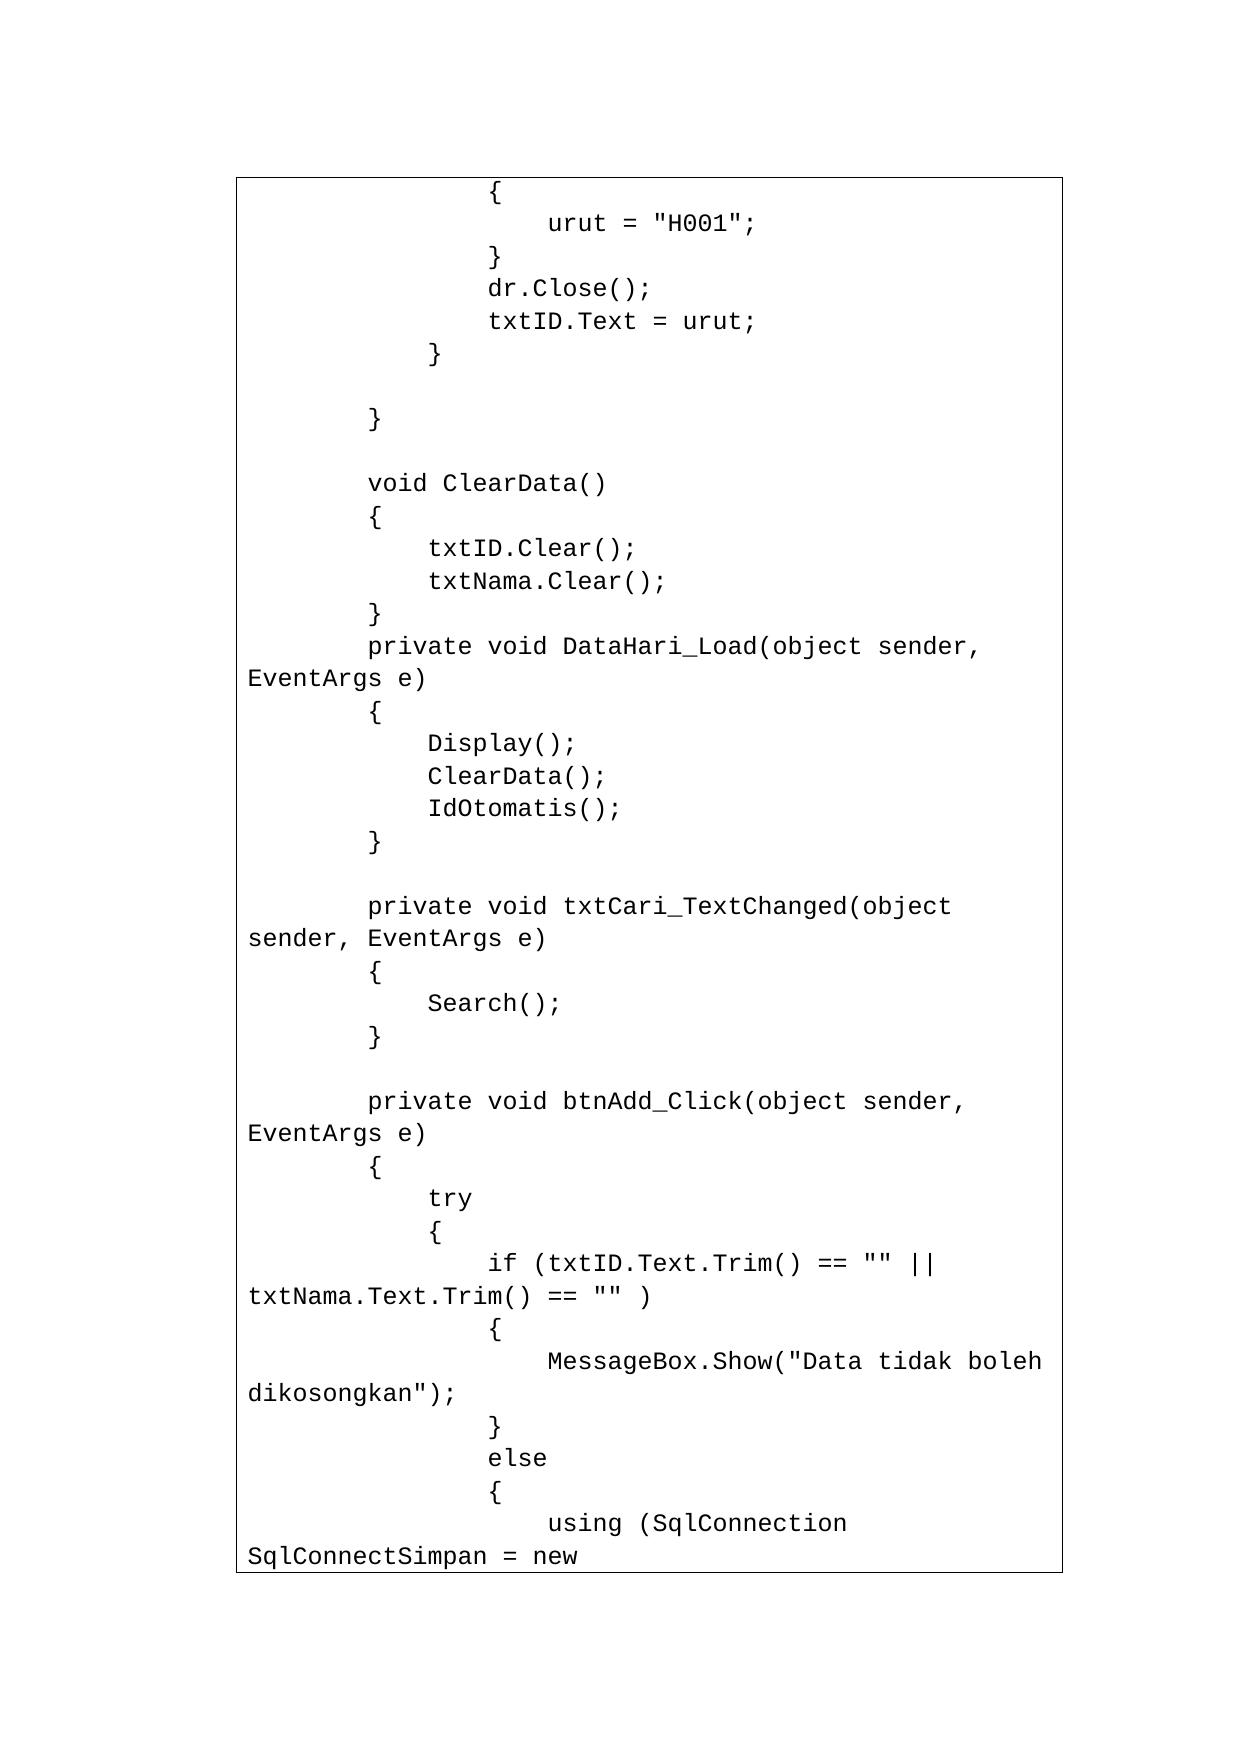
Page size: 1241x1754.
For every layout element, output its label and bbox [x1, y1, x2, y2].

table_cell [237, 178, 1062, 1572]
